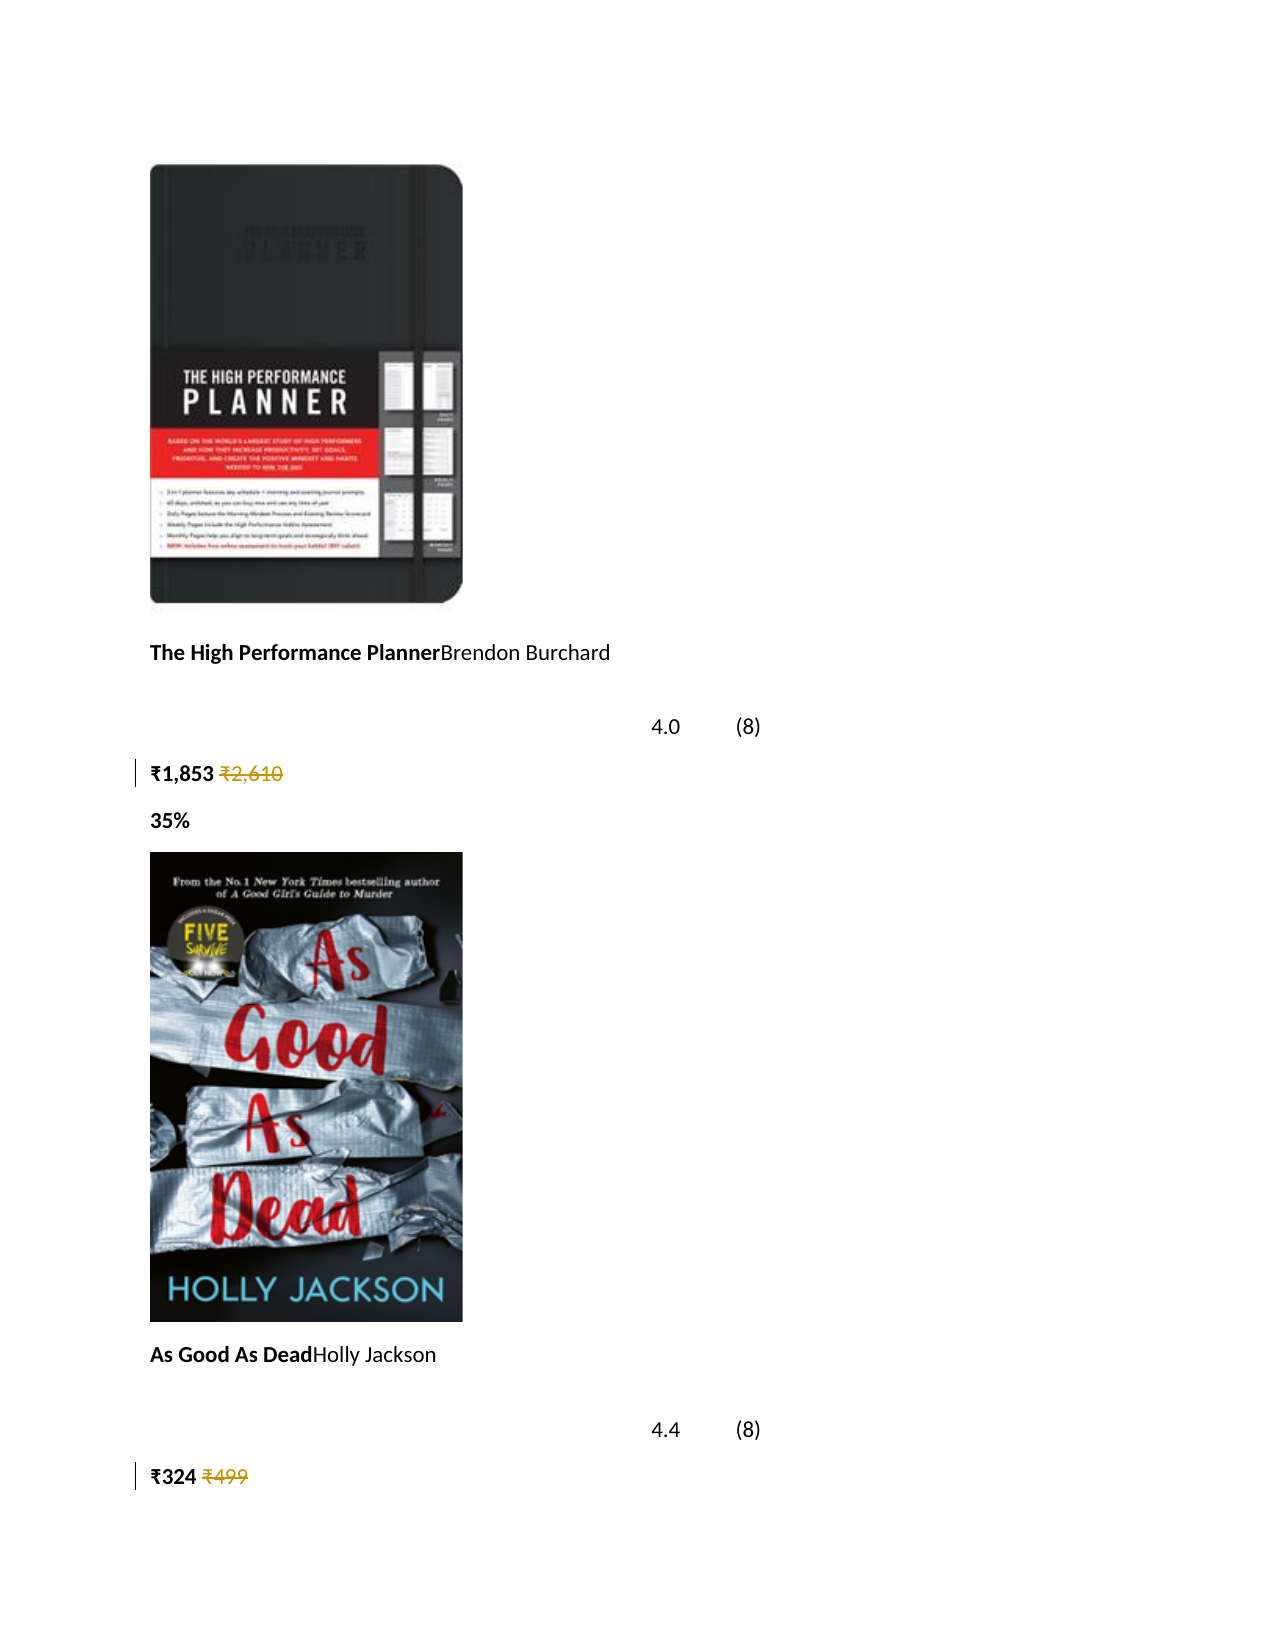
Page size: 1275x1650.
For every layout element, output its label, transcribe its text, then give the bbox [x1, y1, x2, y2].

picture [150, 150, 463, 619]
text ₹1,853 [150, 759, 1125, 787]
picture [150, 852, 463, 1322]
text 4.0 (8) [150, 684, 1125, 740]
text 35% [150, 806, 1125, 834]
text The High Performance PlannerBrendon Burchard [150, 638, 1125, 666]
text As Good As DeadHolly Jackson [150, 1341, 1125, 1368]
text 4.4 (8) [150, 1387, 1125, 1443]
text ₹324 [150, 1462, 1125, 1490]
